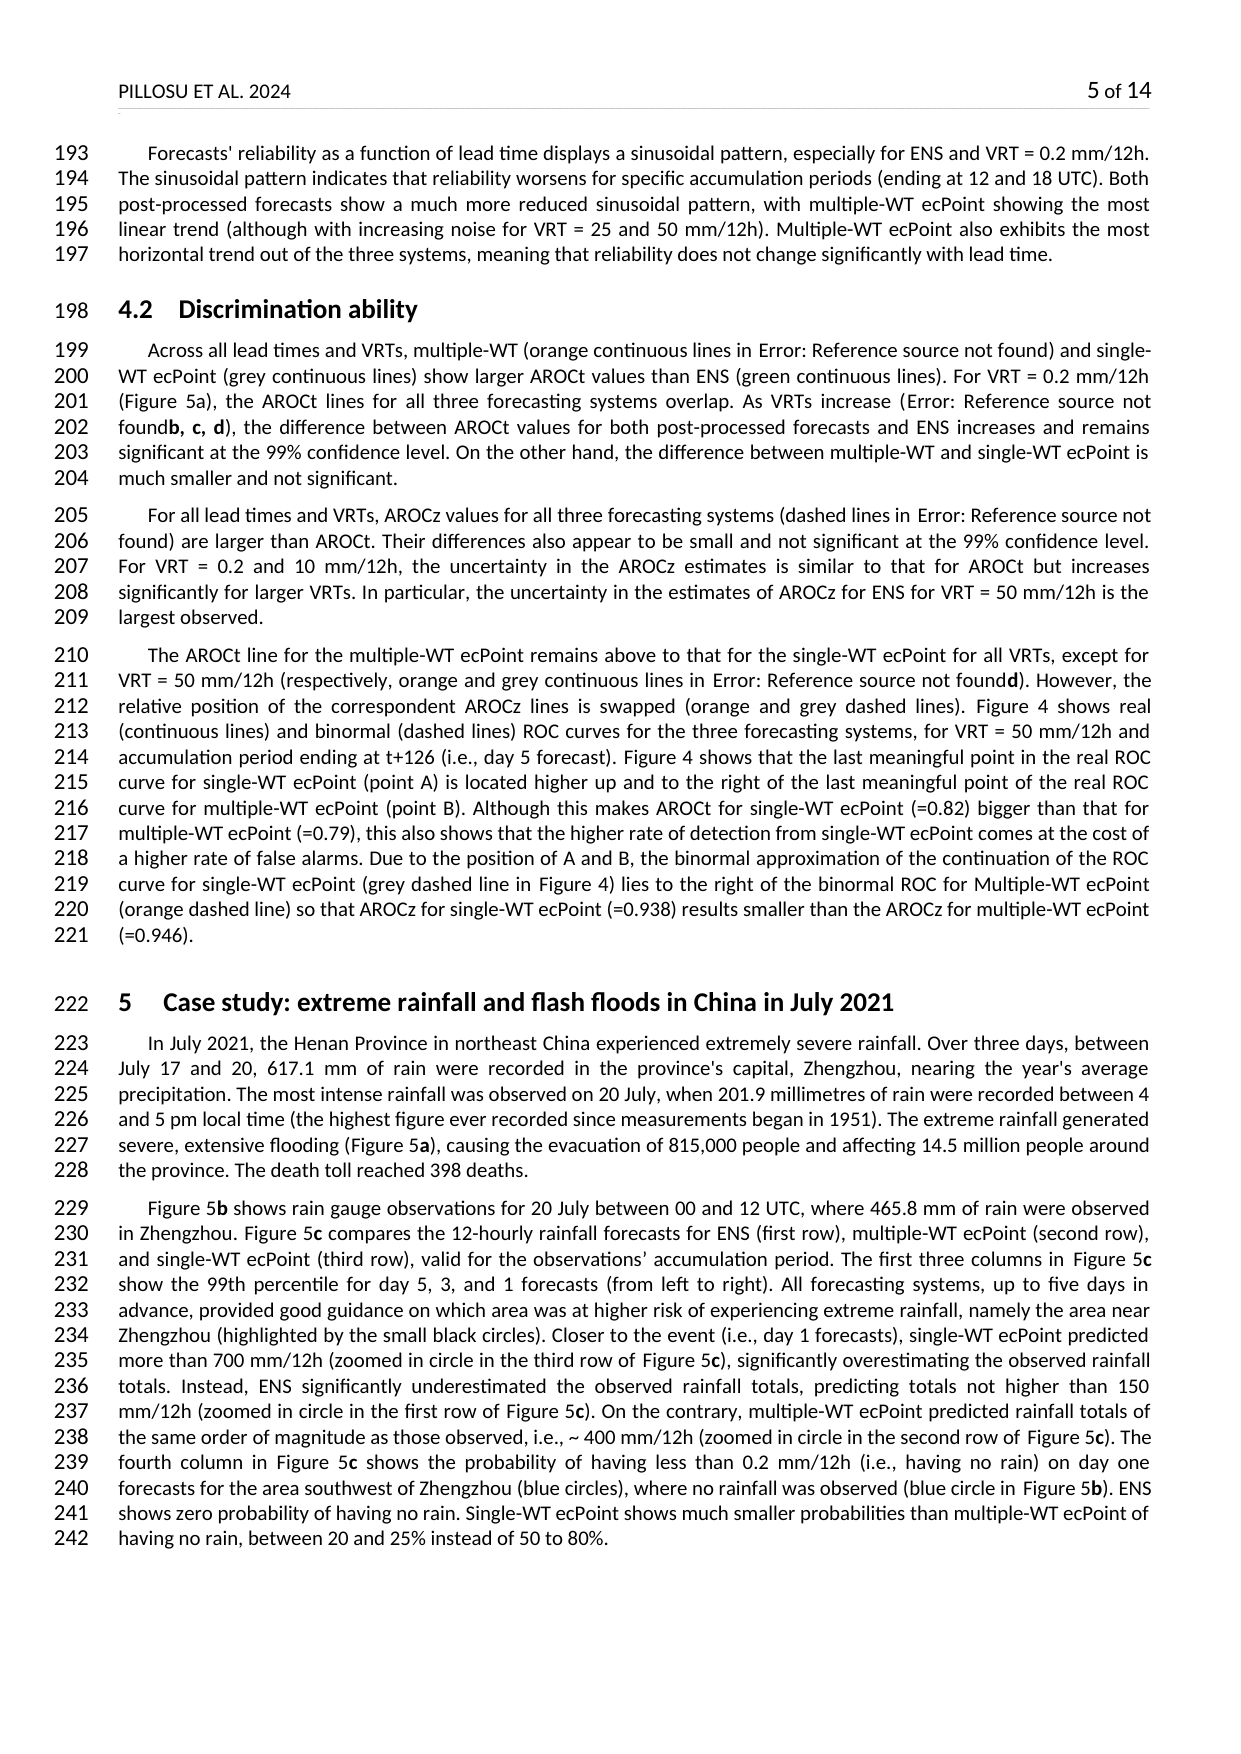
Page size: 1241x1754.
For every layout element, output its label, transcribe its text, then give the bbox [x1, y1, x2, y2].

subtitle Discrimination ability [118, 292, 1152, 325]
text Forecasts' reliability as a function of lead time displays a sinusoidal pattern, especially for ENS and VRT = 0.2 mm/12h. The sinusoidal pattern indicates that reliability worsens for specific accumulation periods (ending at 12 and 18 UTC). Both post-processed forecasts show a much more reduced sinusoidal pattern, with multiple-WT ecPoint showing the most linear trend (although with increasing noise for VRT = 25 and 50 mm/12h). Multiple-WT ecPoint also exhibits the most horizontal trend out of the three systems, meaning that reliability does not change significantly with lead time. [118, 140, 1152, 267]
subtitle Case study: extreme rainfall and flash floods in China in July 2021 [118, 985, 1152, 1018]
